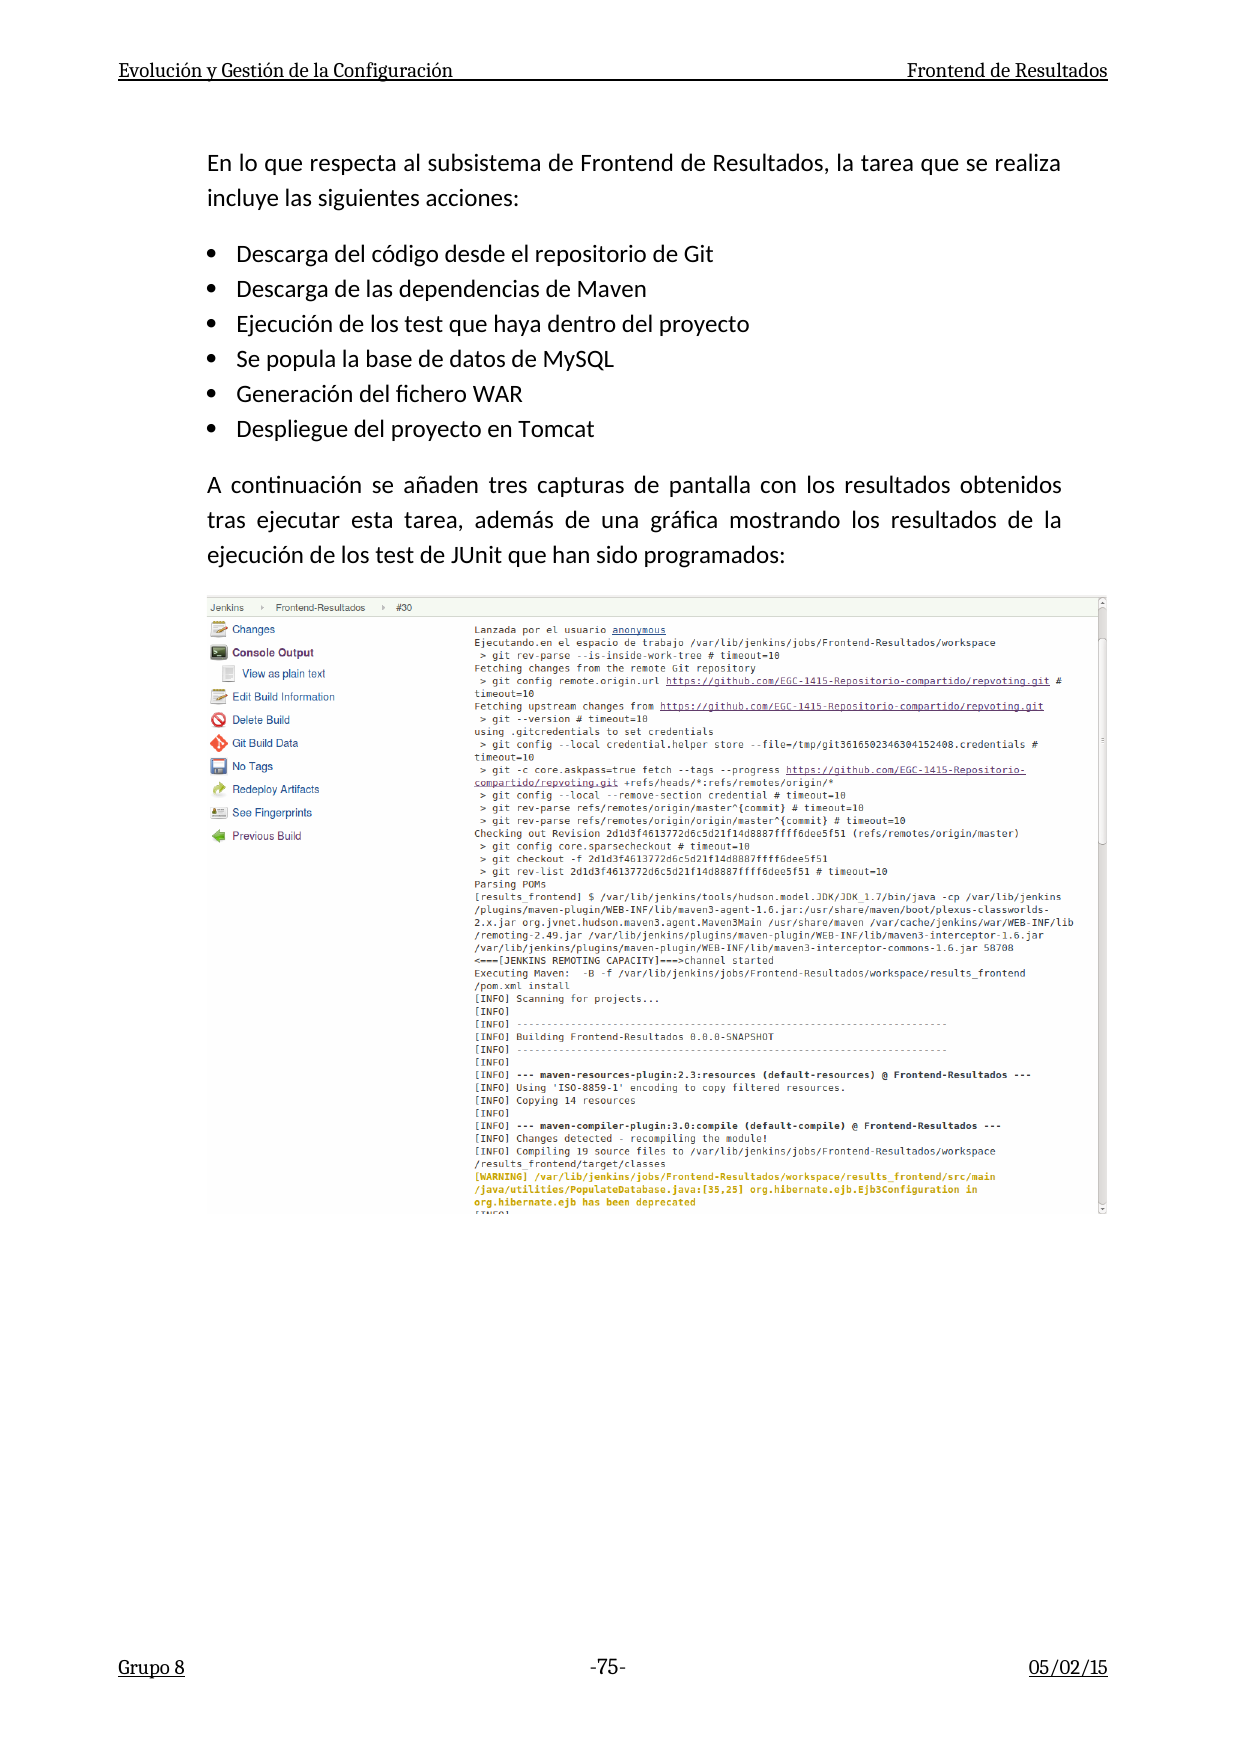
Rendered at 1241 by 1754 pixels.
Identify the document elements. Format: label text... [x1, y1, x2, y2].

list Generación del fichero WAR [207, 378, 1063, 409]
text En lo que respecta al subsistema de Frontend de Resultados, la tarea que se realiza incluye las siguientes acciones: [207, 148, 1063, 213]
list Descarga de las dependencias de Maven [207, 273, 1063, 304]
text A continuación se añaden tres capturas de pantalla con los resultados obtenidos tras ejecutar esta tarea, además de una gráfica mostrando los resultados de la ejecución de los test de JUnit que han sido programados: [207, 469, 1063, 570]
list Ejecución de los test que haya dentro del proyecto [207, 308, 1063, 339]
list Se popula la base de datos de MySQL [207, 343, 1063, 374]
picture [206, 595, 1107, 1214]
list Despliegue del proyecto en Tomcat [207, 413, 1063, 444]
list Descarga del código desde el repositorio de Git [207, 238, 1063, 269]
